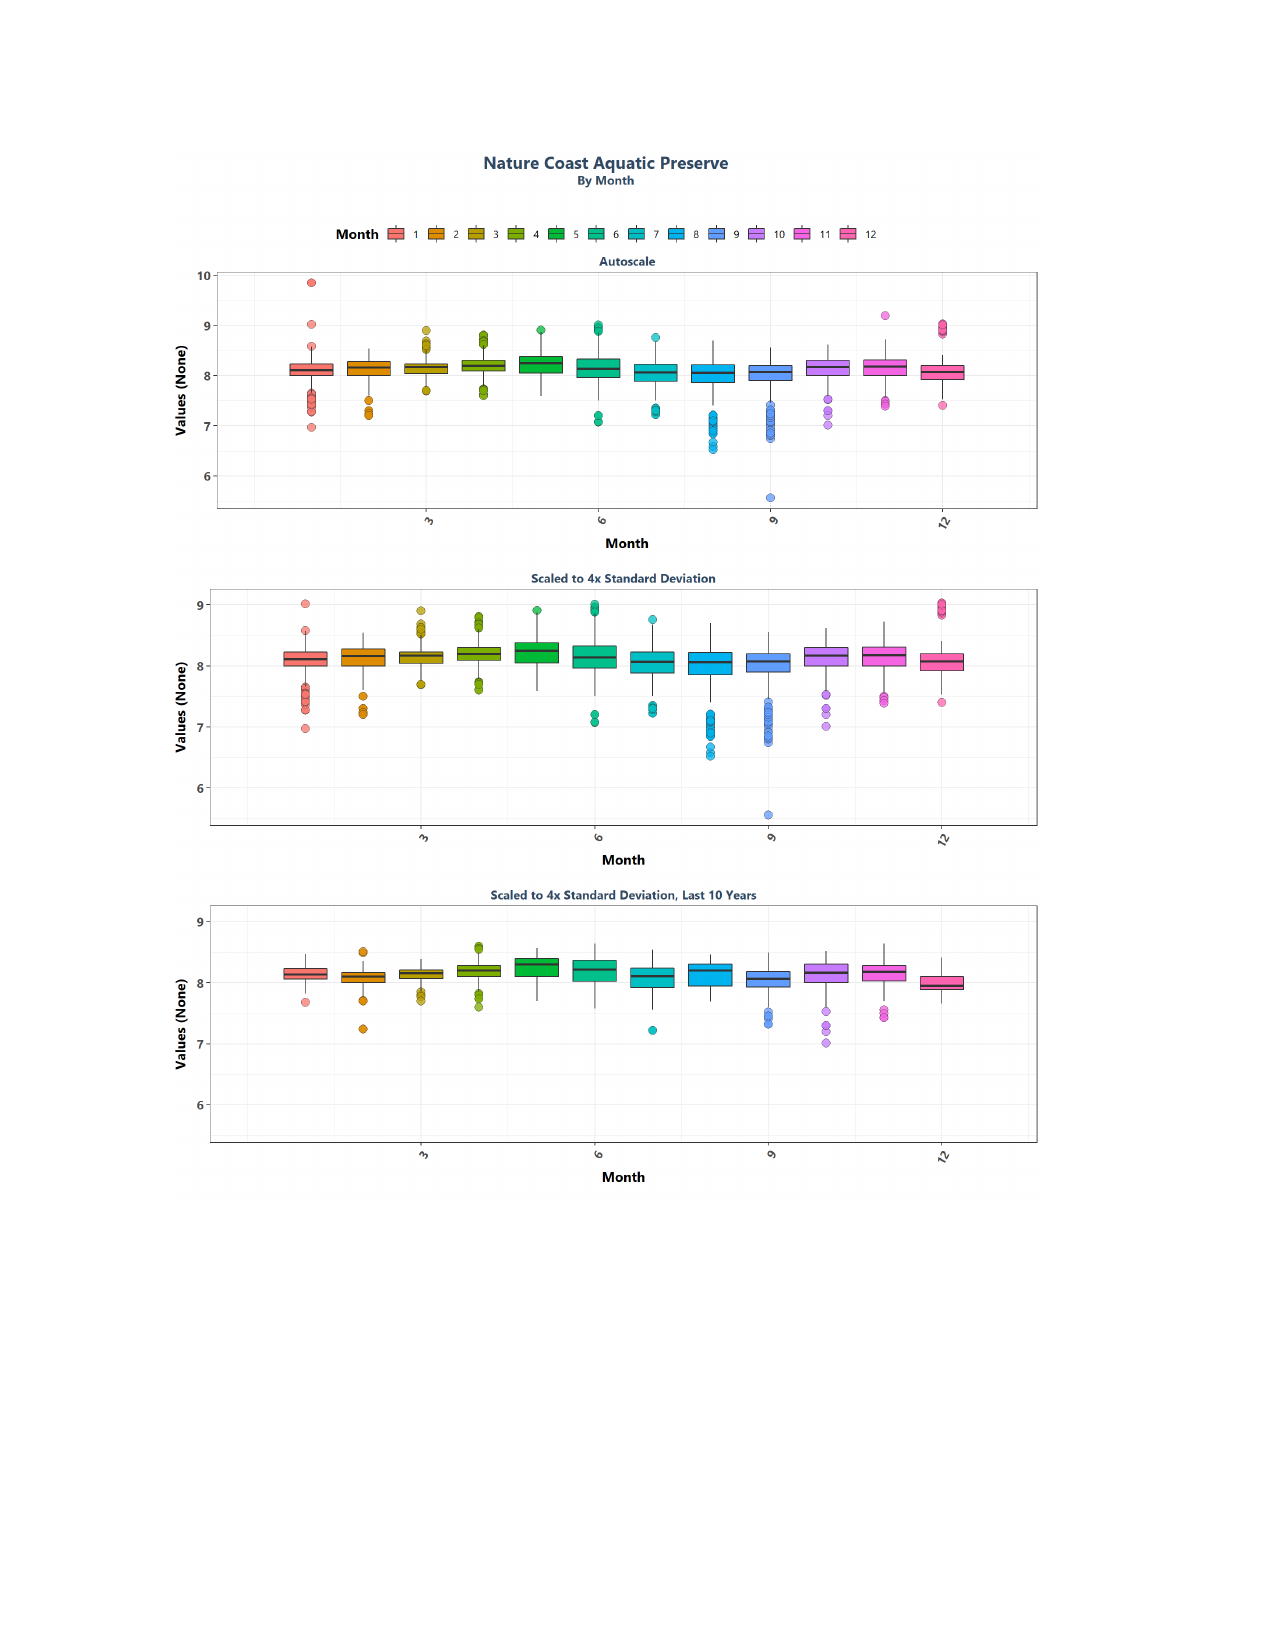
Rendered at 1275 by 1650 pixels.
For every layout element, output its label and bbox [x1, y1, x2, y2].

picture [168, 150, 1044, 1200]
